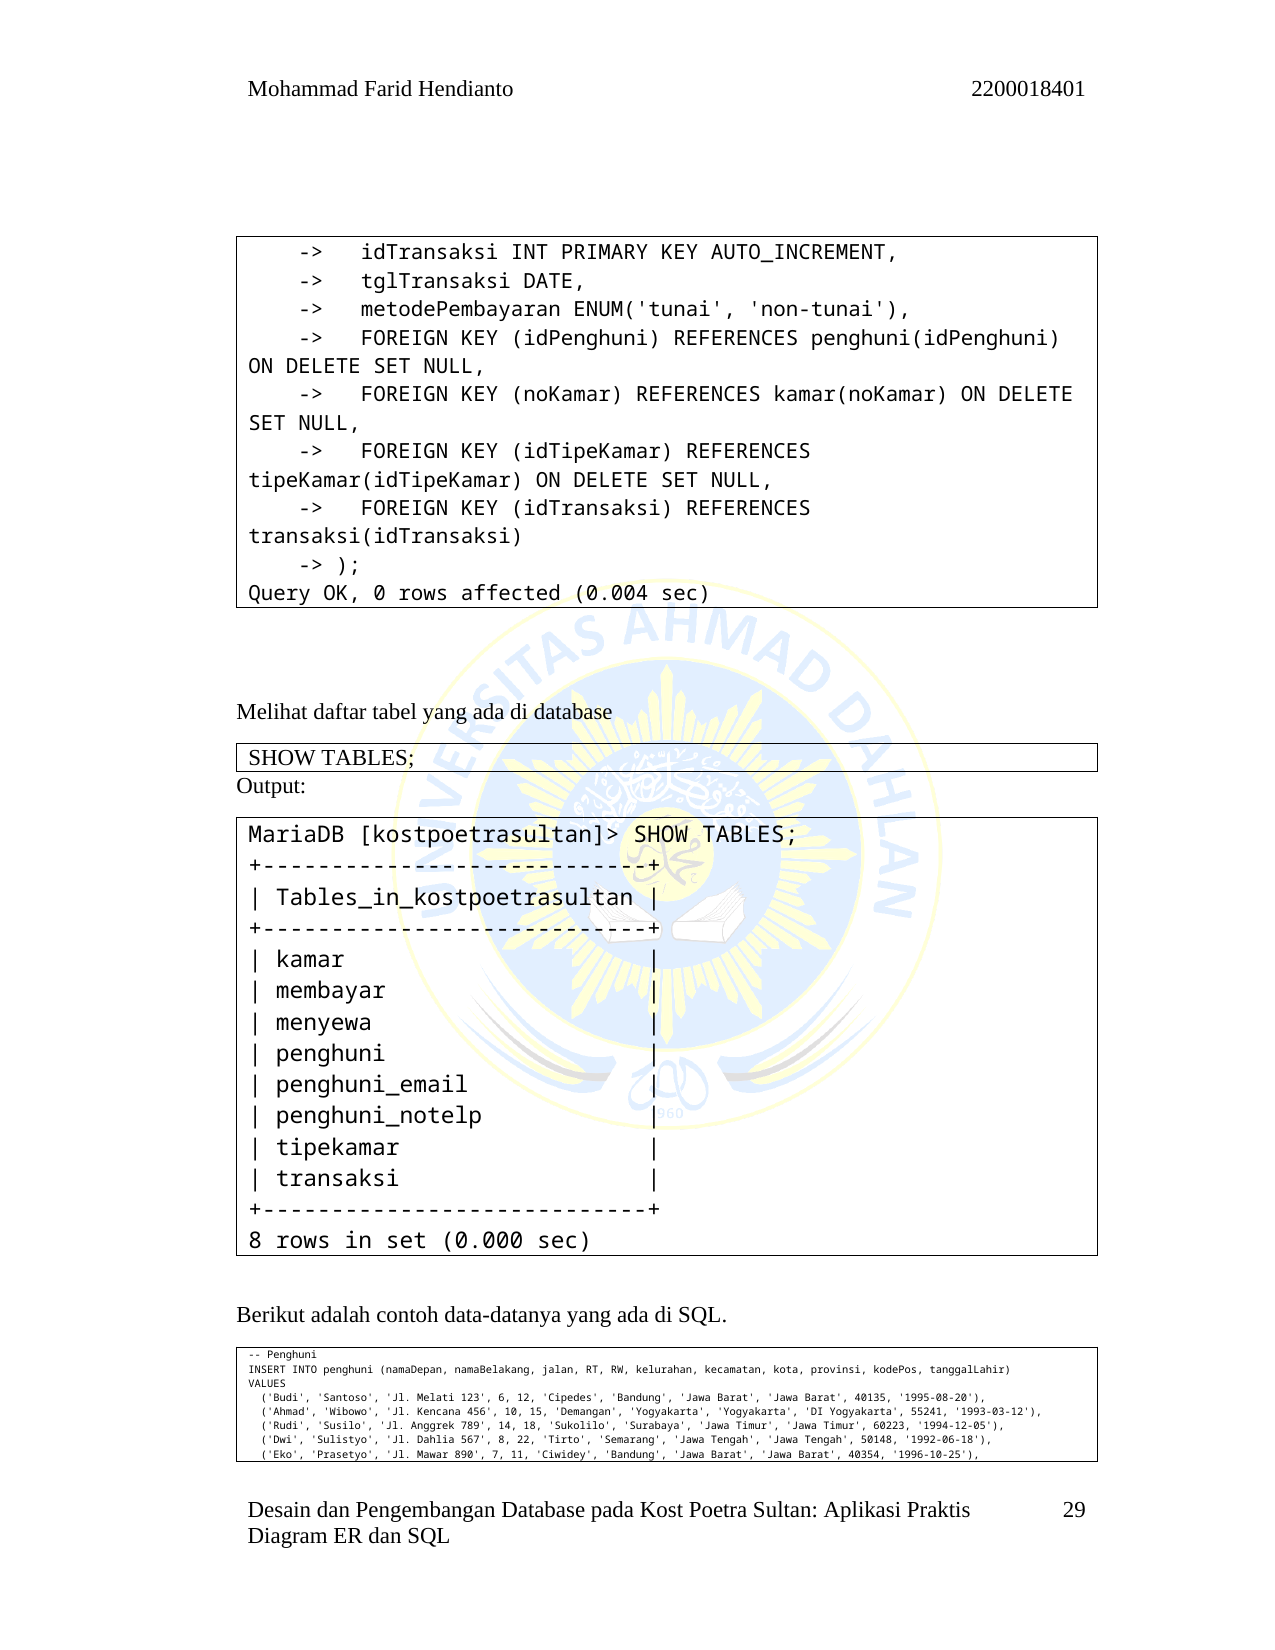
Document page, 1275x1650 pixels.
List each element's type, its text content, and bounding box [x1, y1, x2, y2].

text Output: [236, 772, 1098, 798]
text Melihat daftar tabel yang ada di database [236, 698, 1098, 724]
text Berikut adalah contoh data-datanya yang ada di SQL. [236, 1302, 1098, 1328]
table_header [237, 237, 1097, 607]
table_header MariaDB [kostpoetrasultan]> SHOW TABLES; +----------------------------+ | Tables_in_kostpoetrasultan | +----------------------------+ | kamar | | membayar | | menyewa | | penghuni | | penghuni_email | | penghuni_notelp | | tipekamar | | transaksi | +----------------------------+ 8 rows in set (0.000 sec) [237, 818, 1097, 1255]
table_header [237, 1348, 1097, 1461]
table_header SHOW TABLES; [237, 744, 1097, 771]
